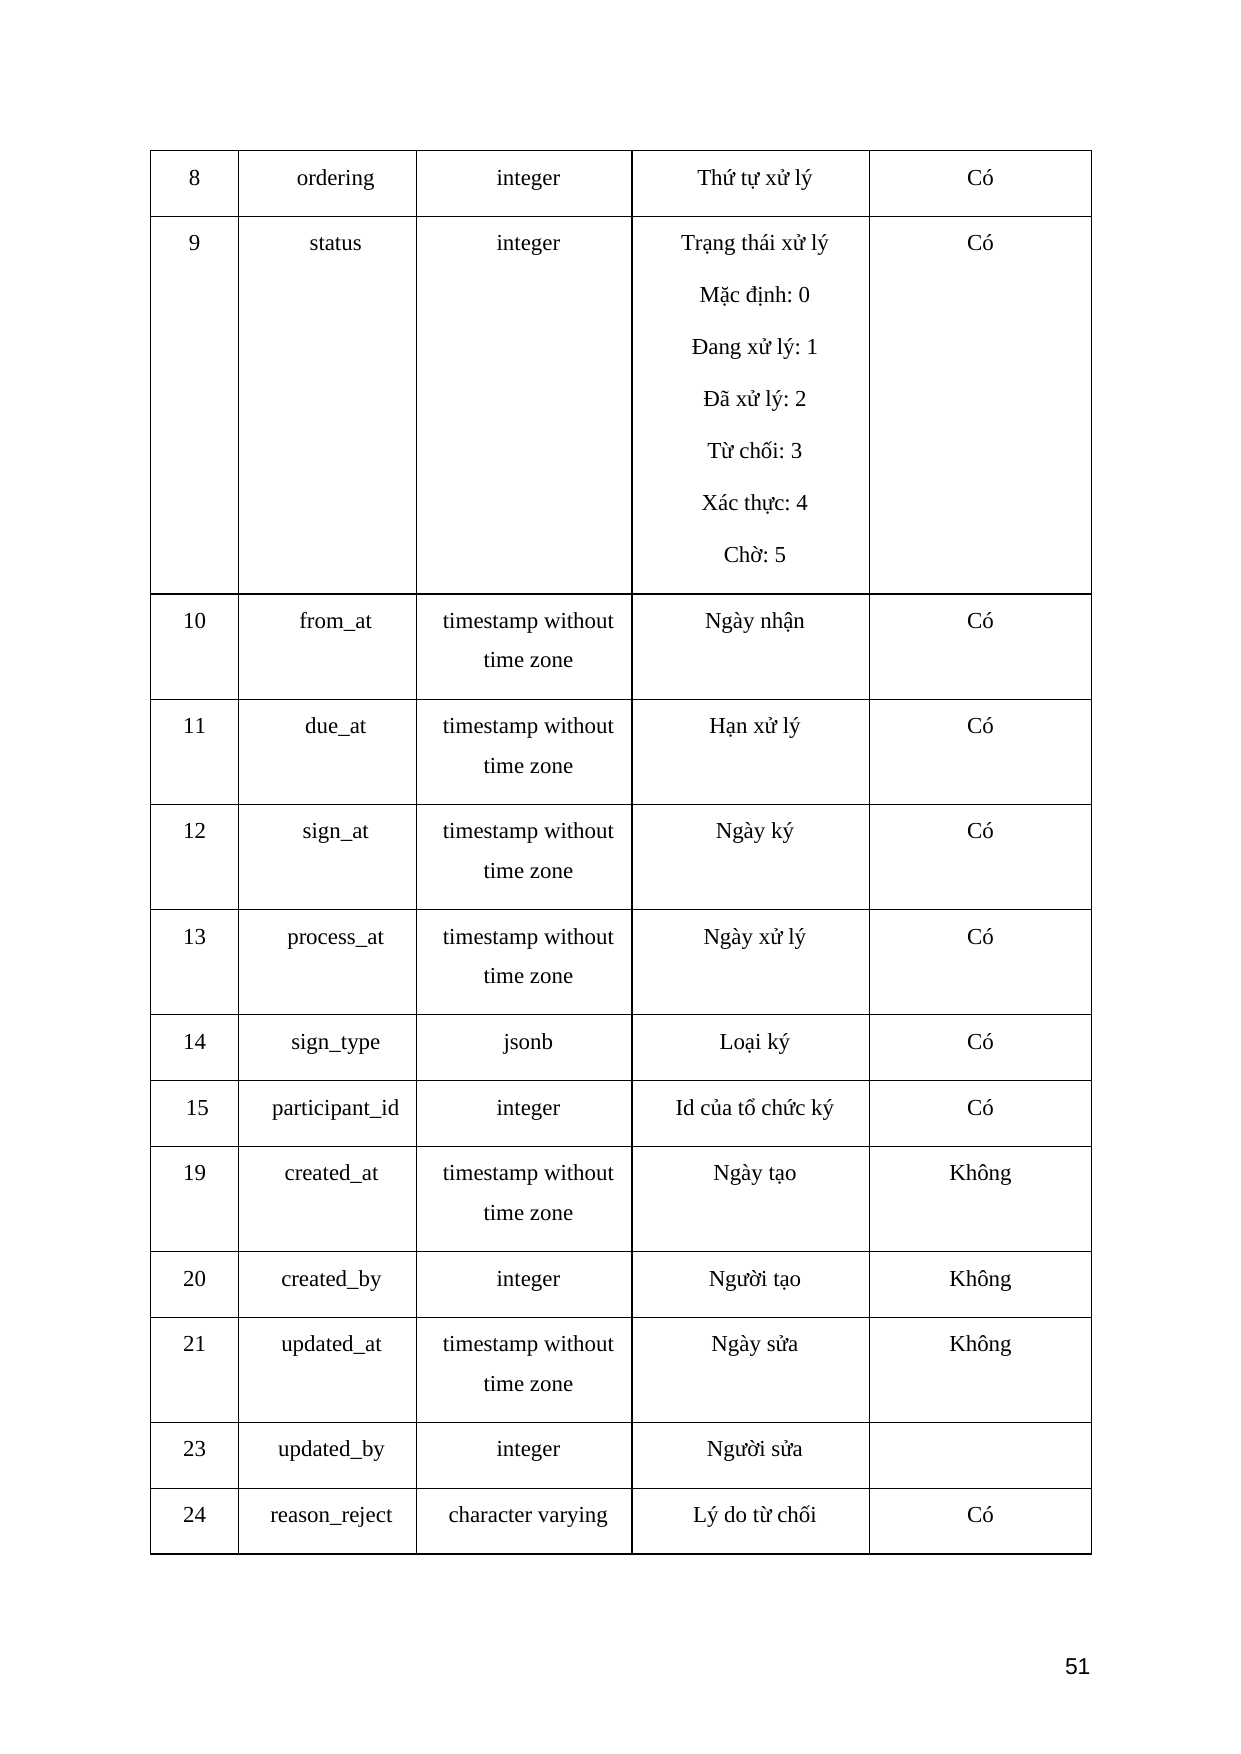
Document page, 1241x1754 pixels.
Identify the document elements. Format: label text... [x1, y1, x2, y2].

table_cell integer [417, 217, 631, 593]
table_cell jsonb [417, 1015, 631, 1080]
table_cell Ngày ký [633, 805, 869, 909]
table_cell 8 [151, 151, 238, 216]
table_cell ordering [239, 151, 416, 216]
table_cell Loại ký [633, 1015, 869, 1080]
table_cell Người sửa [633, 1423, 869, 1487]
table_cell Không [870, 1147, 1091, 1251]
table_cell integer [417, 1081, 631, 1146]
table_cell status [239, 217, 416, 593]
table_cell Có [870, 1081, 1091, 1146]
table_cell 23 [151, 1423, 238, 1487]
table_cell timestamp without time zone [417, 805, 631, 909]
table_cell Ngày nhận [633, 595, 869, 698]
table_cell Có [870, 217, 1091, 593]
table_cell 20 [151, 1252, 238, 1317]
table_cell integer [417, 1423, 631, 1487]
table_cell Trạng thái xử lý Mặc định: 0 Đang xử lý: 1 Đã xử lý: 2 Từ chối: 3 Xác thực: 4 Chờ: 5 [633, 217, 869, 593]
table_cell process_at [239, 910, 416, 1014]
table_cell Có [870, 1015, 1091, 1080]
table_cell timestamp without time zone [417, 1318, 631, 1422]
table_cell updated_by [239, 1423, 416, 1487]
table_cell Id của tổ chức ký [633, 1081, 869, 1146]
table_cell Có [870, 151, 1091, 216]
table_cell Có [870, 1489, 1091, 1553]
table_cell Có [870, 805, 1091, 909]
table_cell 24 [151, 1489, 238, 1553]
table_cell [870, 1423, 1091, 1487]
table_cell due_at [239, 700, 416, 804]
table_cell Hạn xử lý [633, 700, 869, 804]
table_cell 12 [151, 805, 238, 909]
table_cell sign_at [239, 805, 416, 909]
table_cell Có [870, 910, 1091, 1014]
table_cell 14 [151, 1015, 238, 1080]
table_cell Có [870, 595, 1091, 698]
table_cell Lý do từ chối [633, 1489, 869, 1553]
table_cell created_at [239, 1147, 416, 1251]
table_cell character varying [417, 1489, 631, 1553]
table_cell 13 [151, 910, 238, 1014]
table_cell integer [417, 1252, 631, 1317]
table_cell 11 [151, 700, 238, 804]
table_cell Ngày xử lý [633, 910, 869, 1014]
table_cell timestamp without time zone [417, 595, 631, 698]
table_cell Ngày sửa [633, 1318, 869, 1422]
table_cell 21 [151, 1318, 238, 1422]
table_cell 9 [151, 217, 238, 593]
table_cell Không [870, 1252, 1091, 1317]
table_cell Có [870, 700, 1091, 804]
table_cell Người tạo [633, 1252, 869, 1317]
table_cell integer [417, 151, 631, 216]
table_cell reason_reject [239, 1489, 416, 1553]
table_cell created_by [239, 1252, 416, 1317]
table_cell 19 [151, 1147, 238, 1251]
table_cell timestamp without time zone [417, 700, 631, 804]
table_cell 15 [151, 1081, 238, 1146]
table_cell from_at [239, 595, 416, 698]
table_cell updated_at [239, 1318, 416, 1422]
table_cell participant_id [239, 1081, 416, 1146]
table_cell Ngày tạo [633, 1147, 869, 1251]
table_cell Thứ tự xử lý [633, 151, 869, 216]
table_cell Không [870, 1318, 1091, 1422]
table_cell timestamp without time zone [417, 910, 631, 1014]
table_cell sign_type [239, 1015, 416, 1080]
table_cell timestamp without time zone [417, 1147, 631, 1251]
table_cell 10 [151, 595, 238, 698]
